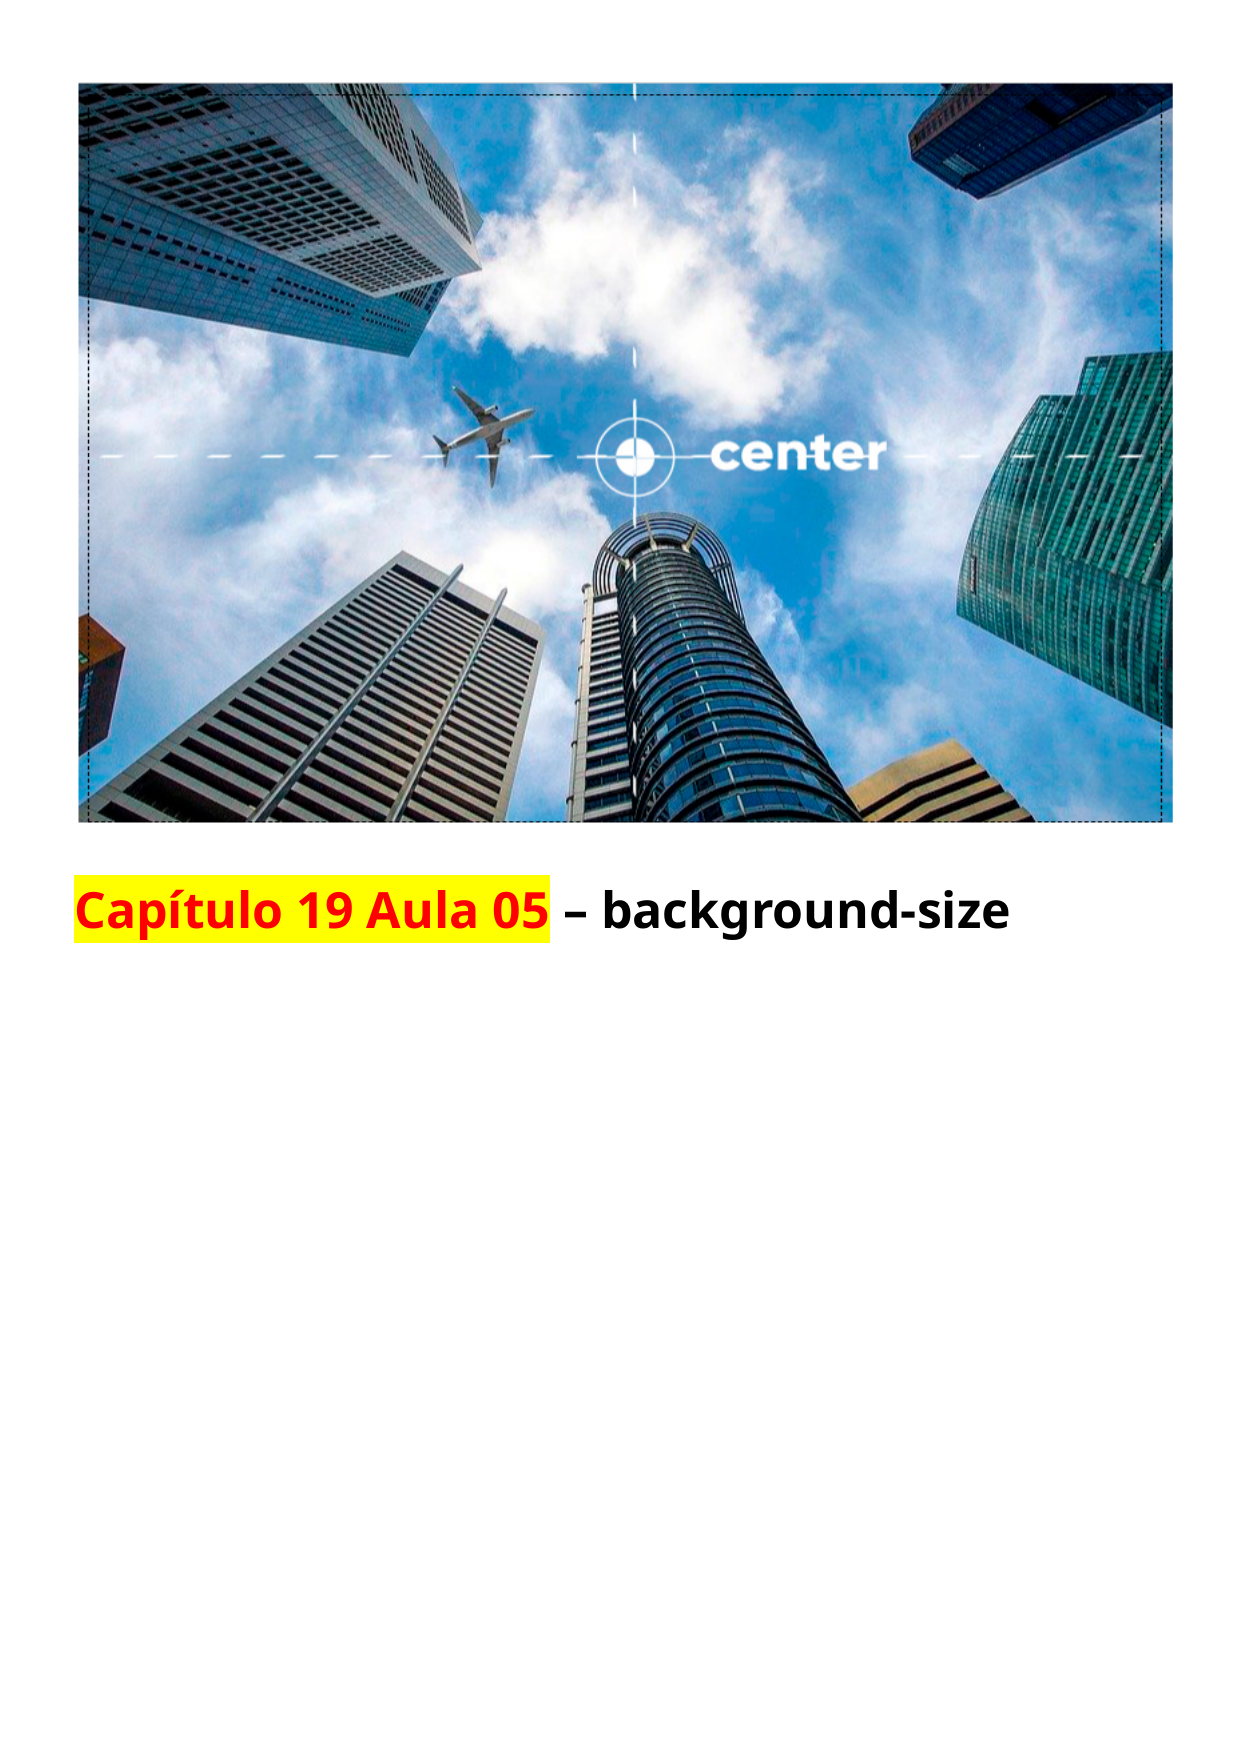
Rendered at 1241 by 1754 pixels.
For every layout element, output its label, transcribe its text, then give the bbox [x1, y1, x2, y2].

picture [76, 73, 1184, 836]
subtitle Capítulo 19 Aula 05 – background-size [550, 875, 1181, 943]
